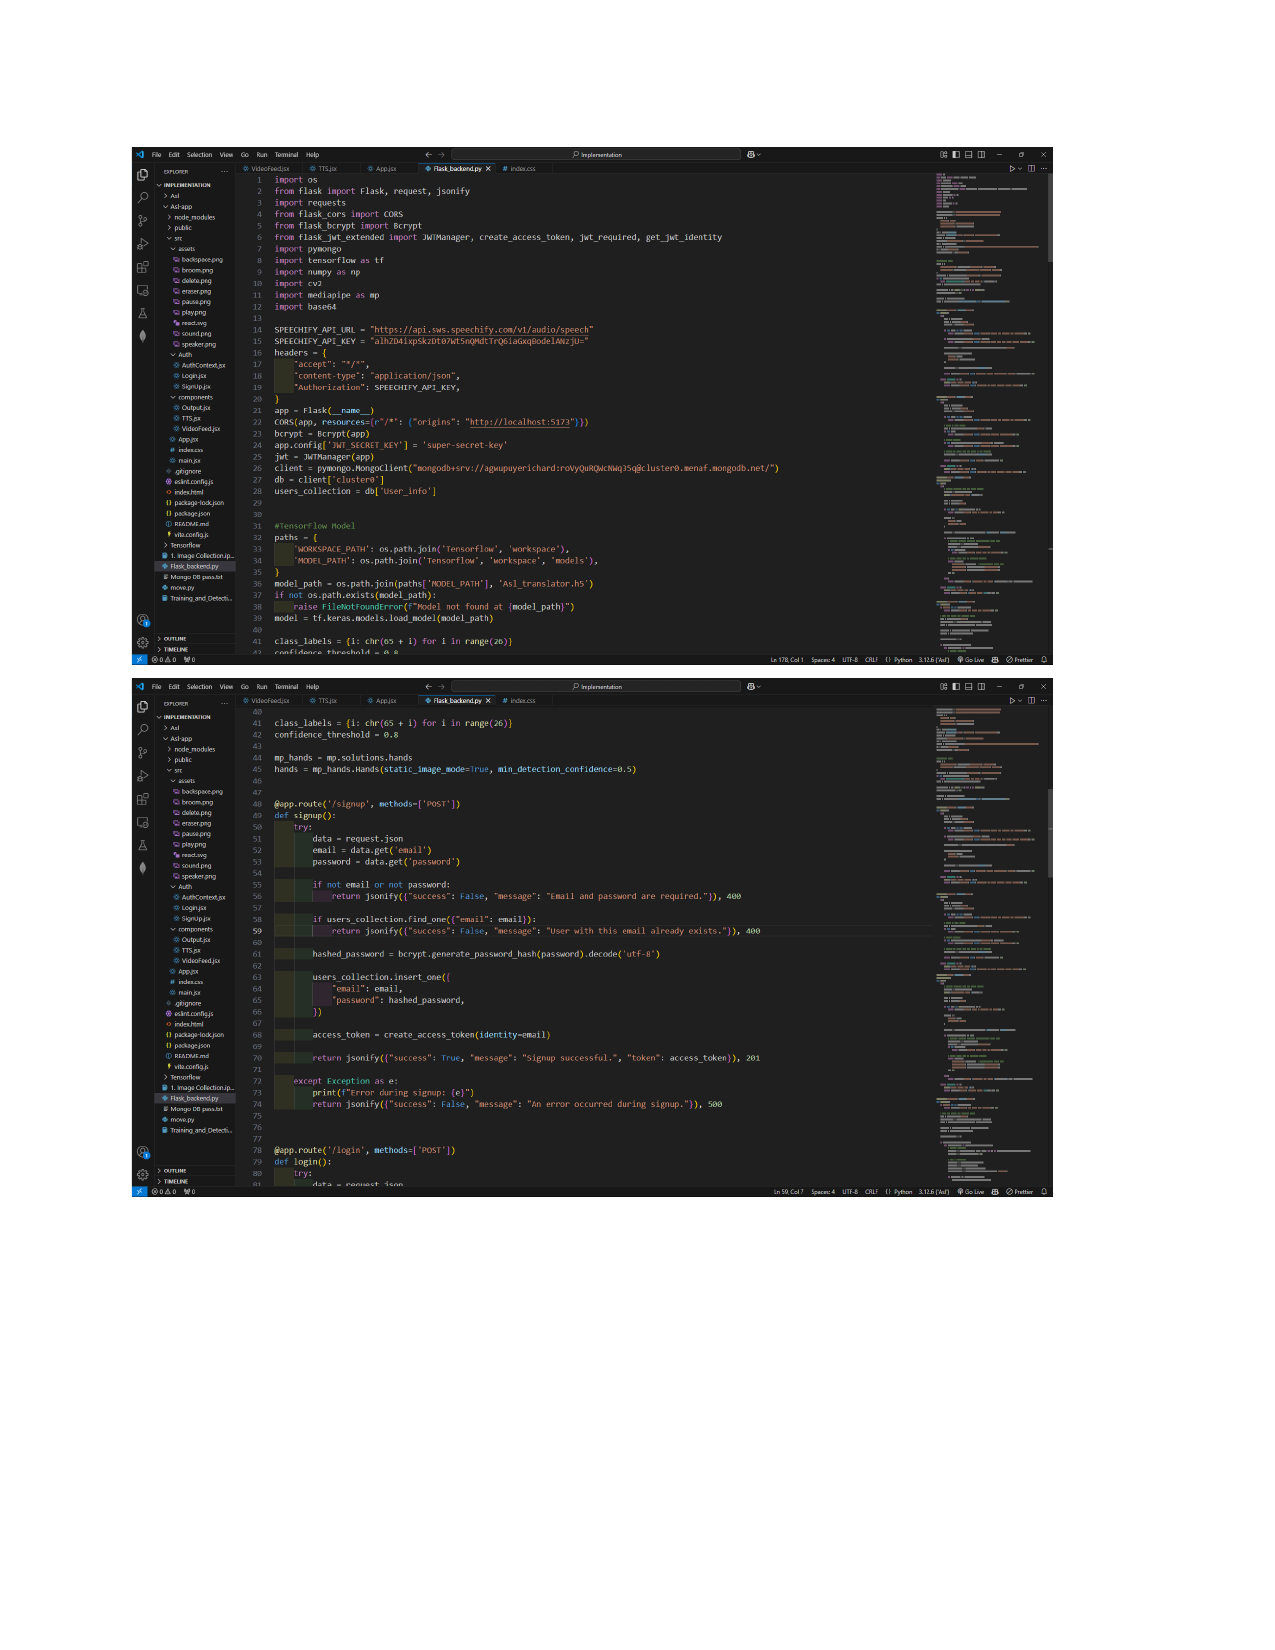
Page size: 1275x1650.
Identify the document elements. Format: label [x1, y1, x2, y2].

picture [131, 678, 1053, 1197]
picture [131, 147, 1053, 665]
